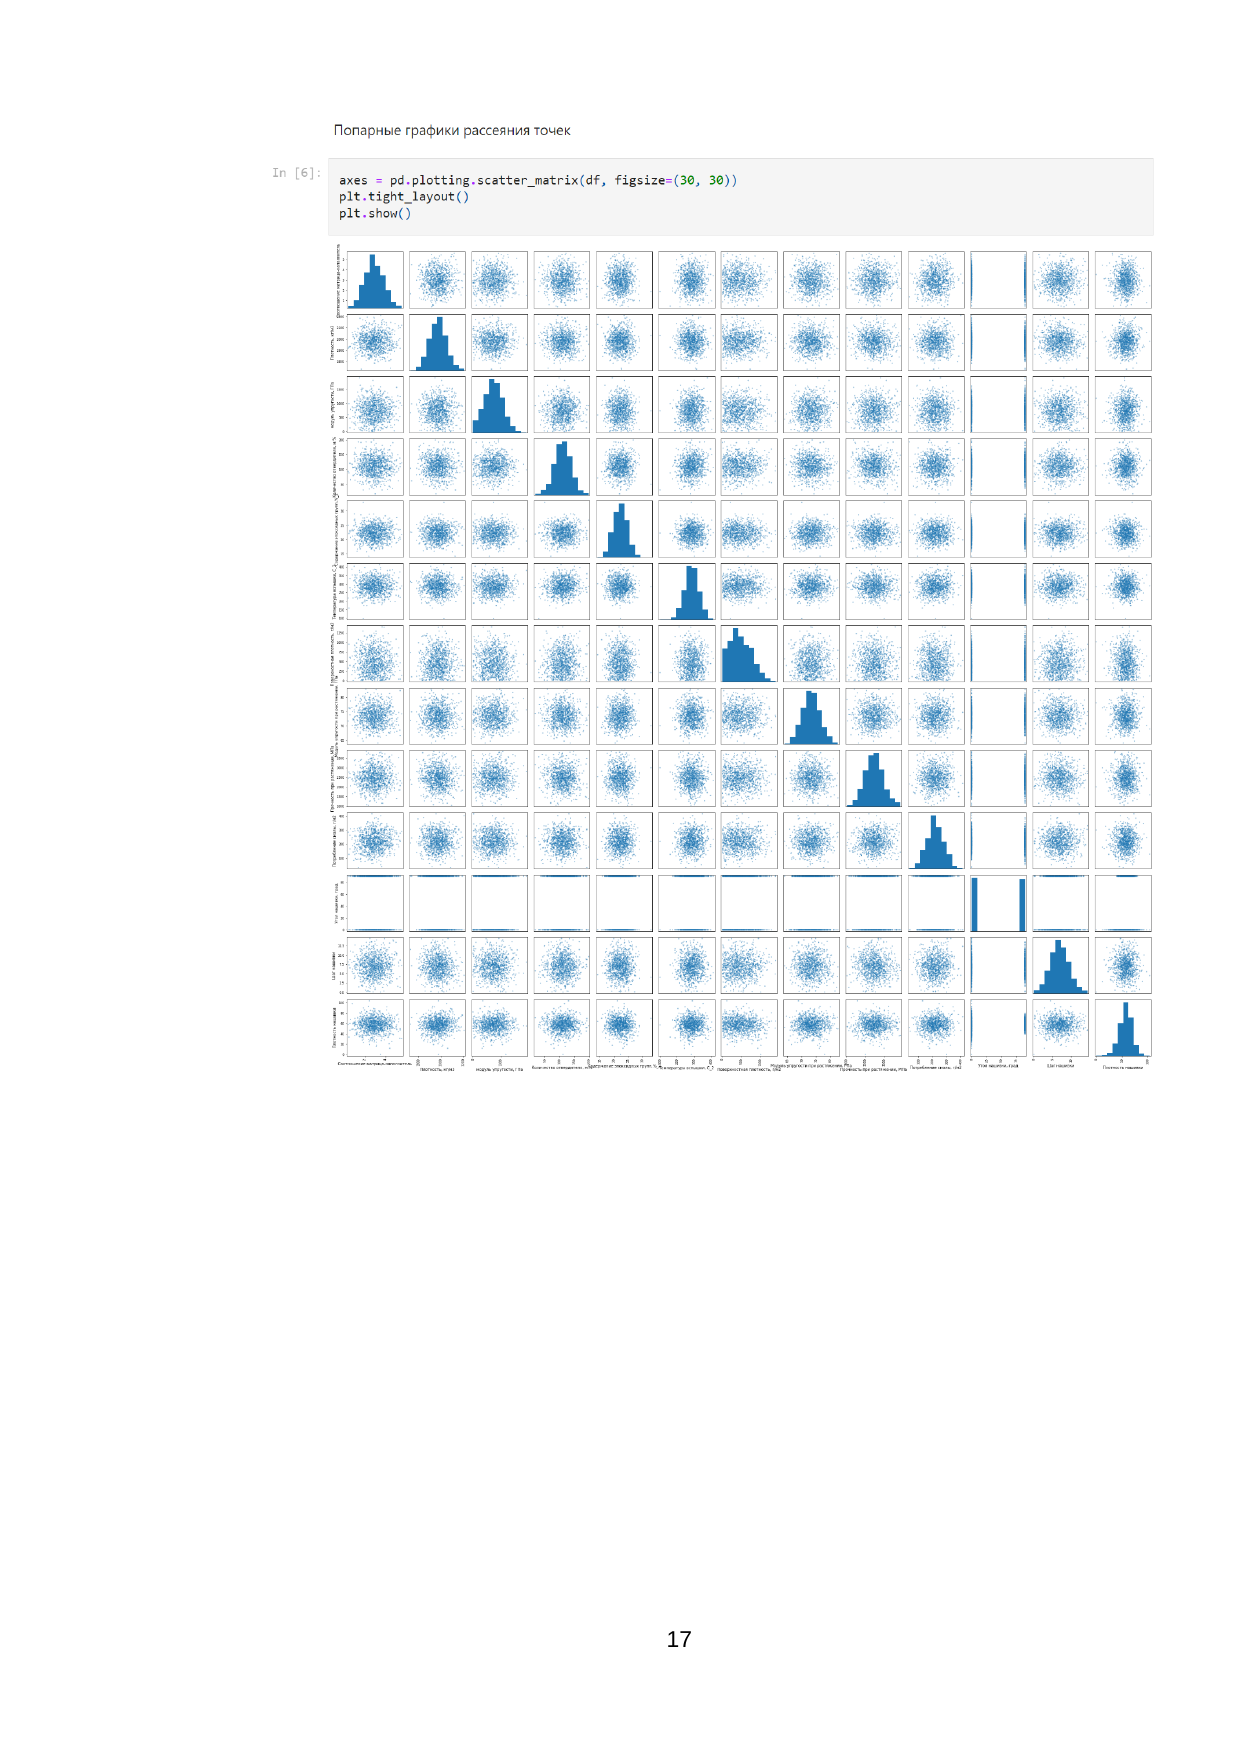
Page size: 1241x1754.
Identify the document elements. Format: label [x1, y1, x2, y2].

picture [251, 118, 1163, 1081]
